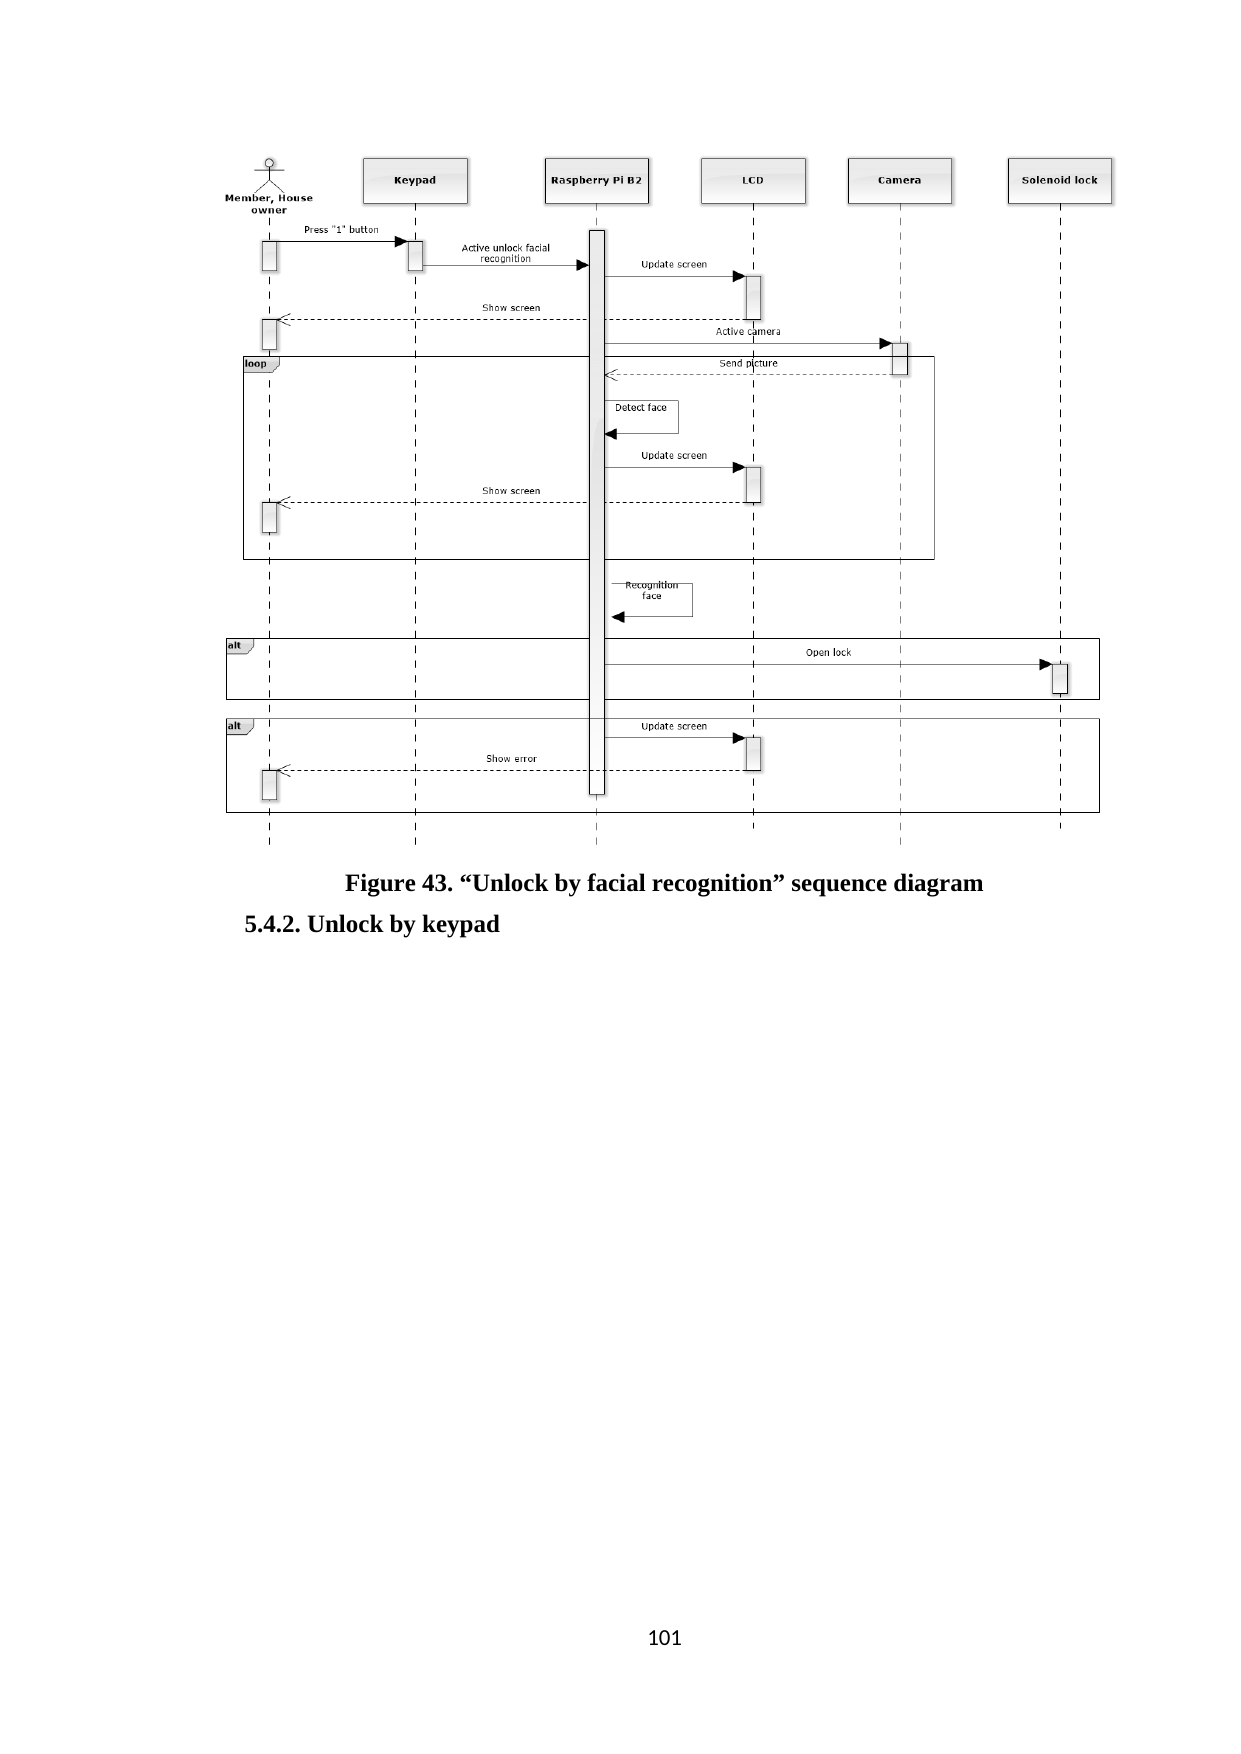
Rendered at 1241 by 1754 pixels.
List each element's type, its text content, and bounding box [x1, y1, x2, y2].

text 5.4.2. Unlock by keypad [207, 909, 1122, 938]
text Figure 43. “Unlock by facial recognition” sequence diagram [207, 868, 1122, 897]
picture [206, 147, 1123, 856]
